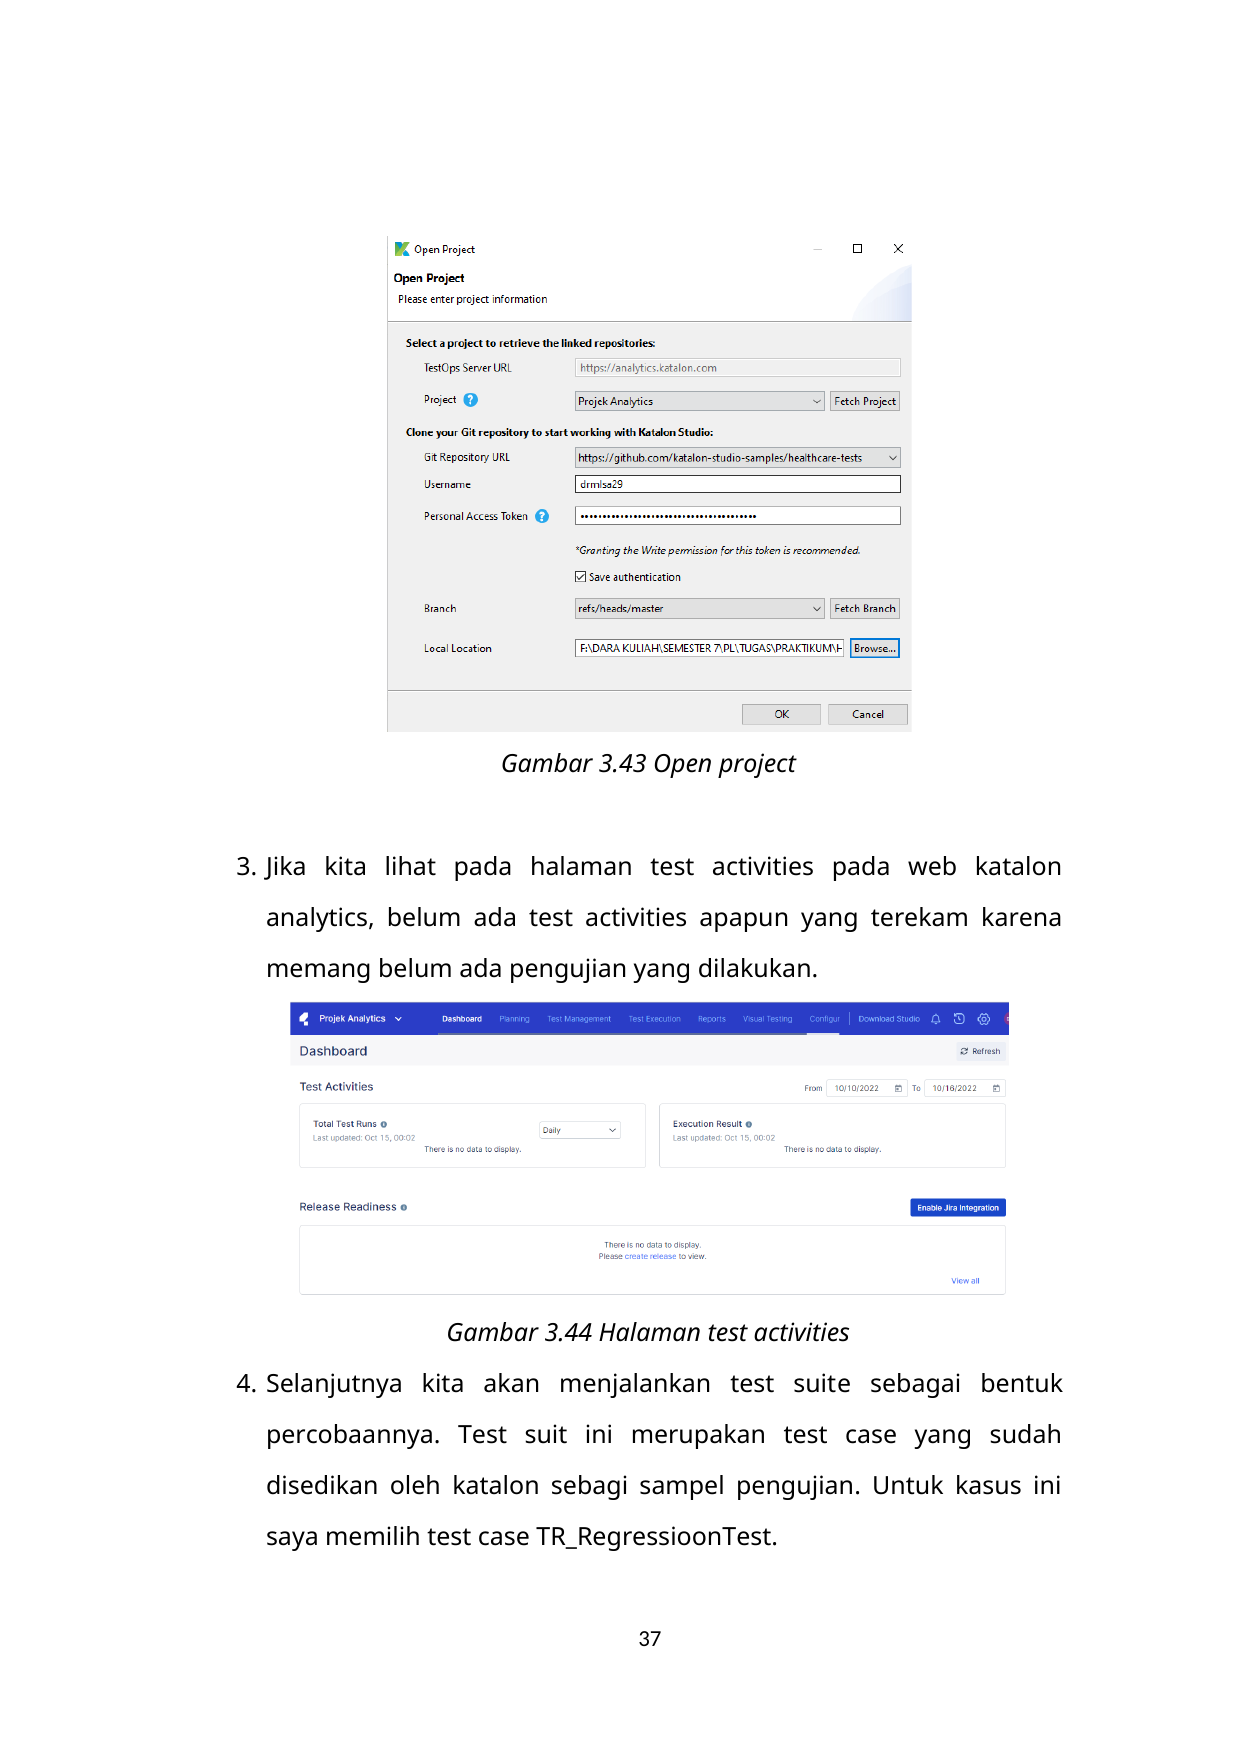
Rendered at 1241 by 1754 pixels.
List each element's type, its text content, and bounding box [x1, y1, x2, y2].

list Jika kita lihat pada halaman test activities pada web katalon analytics, belum ada test activities apapun yang terekam karena memang belum ada pengujian yang dilakukan. [236, 848, 1063, 984]
text Gambar 3.43 Open project [236, 746, 1063, 780]
picture [290, 1001, 1009, 1301]
list Selanjutnya kita akan menjalankan test suite sebagai bentuk percobaannya. Test suit ini merupakan test case yang sudah disedikan oleh katalon sebagi sampel pengujian. Untuk kasus ini saya memilih test case TR_RegressioonTest. [236, 1366, 1063, 1553]
text Gambar 3.44 Halaman test activities [236, 1314, 1063, 1349]
picture [387, 236, 912, 732]
